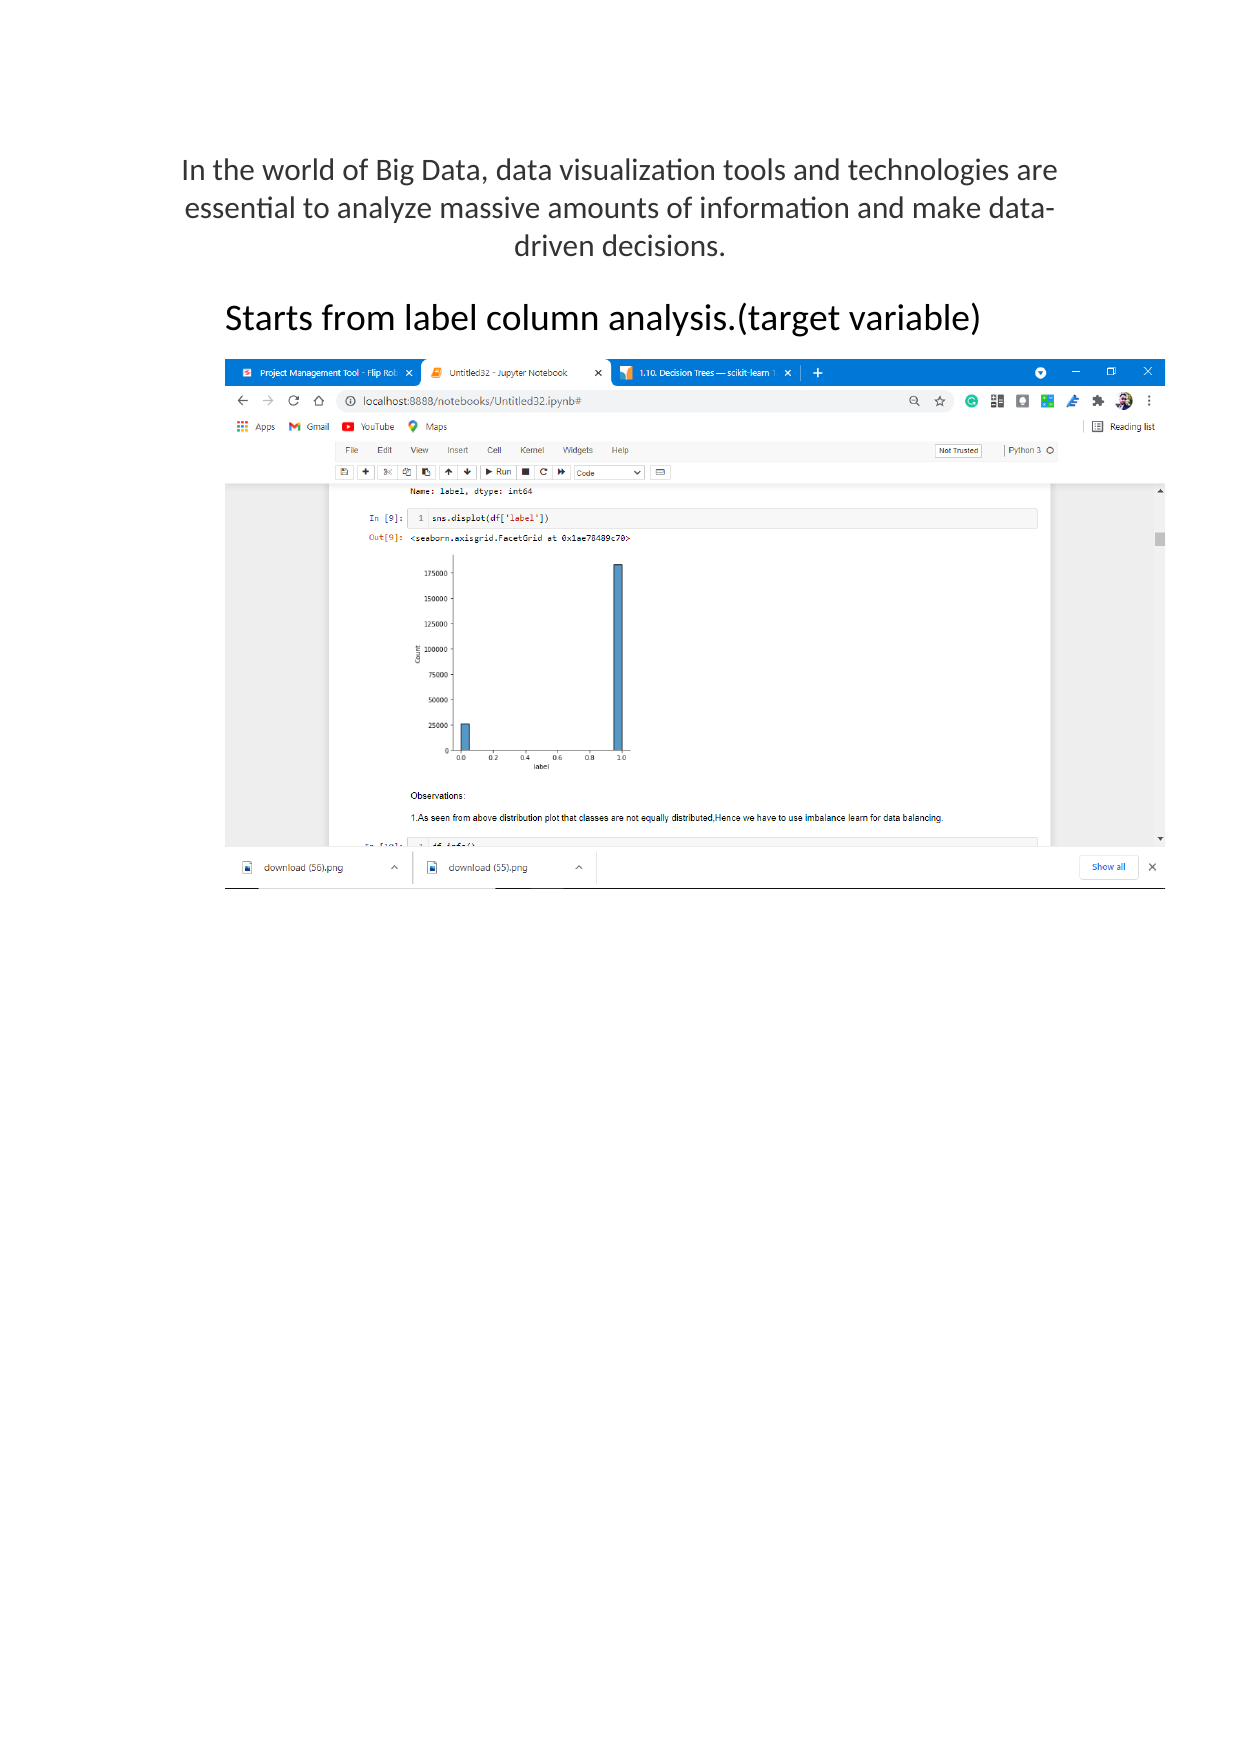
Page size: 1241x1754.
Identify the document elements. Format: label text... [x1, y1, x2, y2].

text In the world of Big Data, data visualization tools and technologies are essential to analyze massive amounts of information and make data-driven decisions. [150, 150, 1090, 264]
picture [225, 359, 1166, 889]
text Starts from label column analysis.(target variable) [225, 293, 1090, 339]
